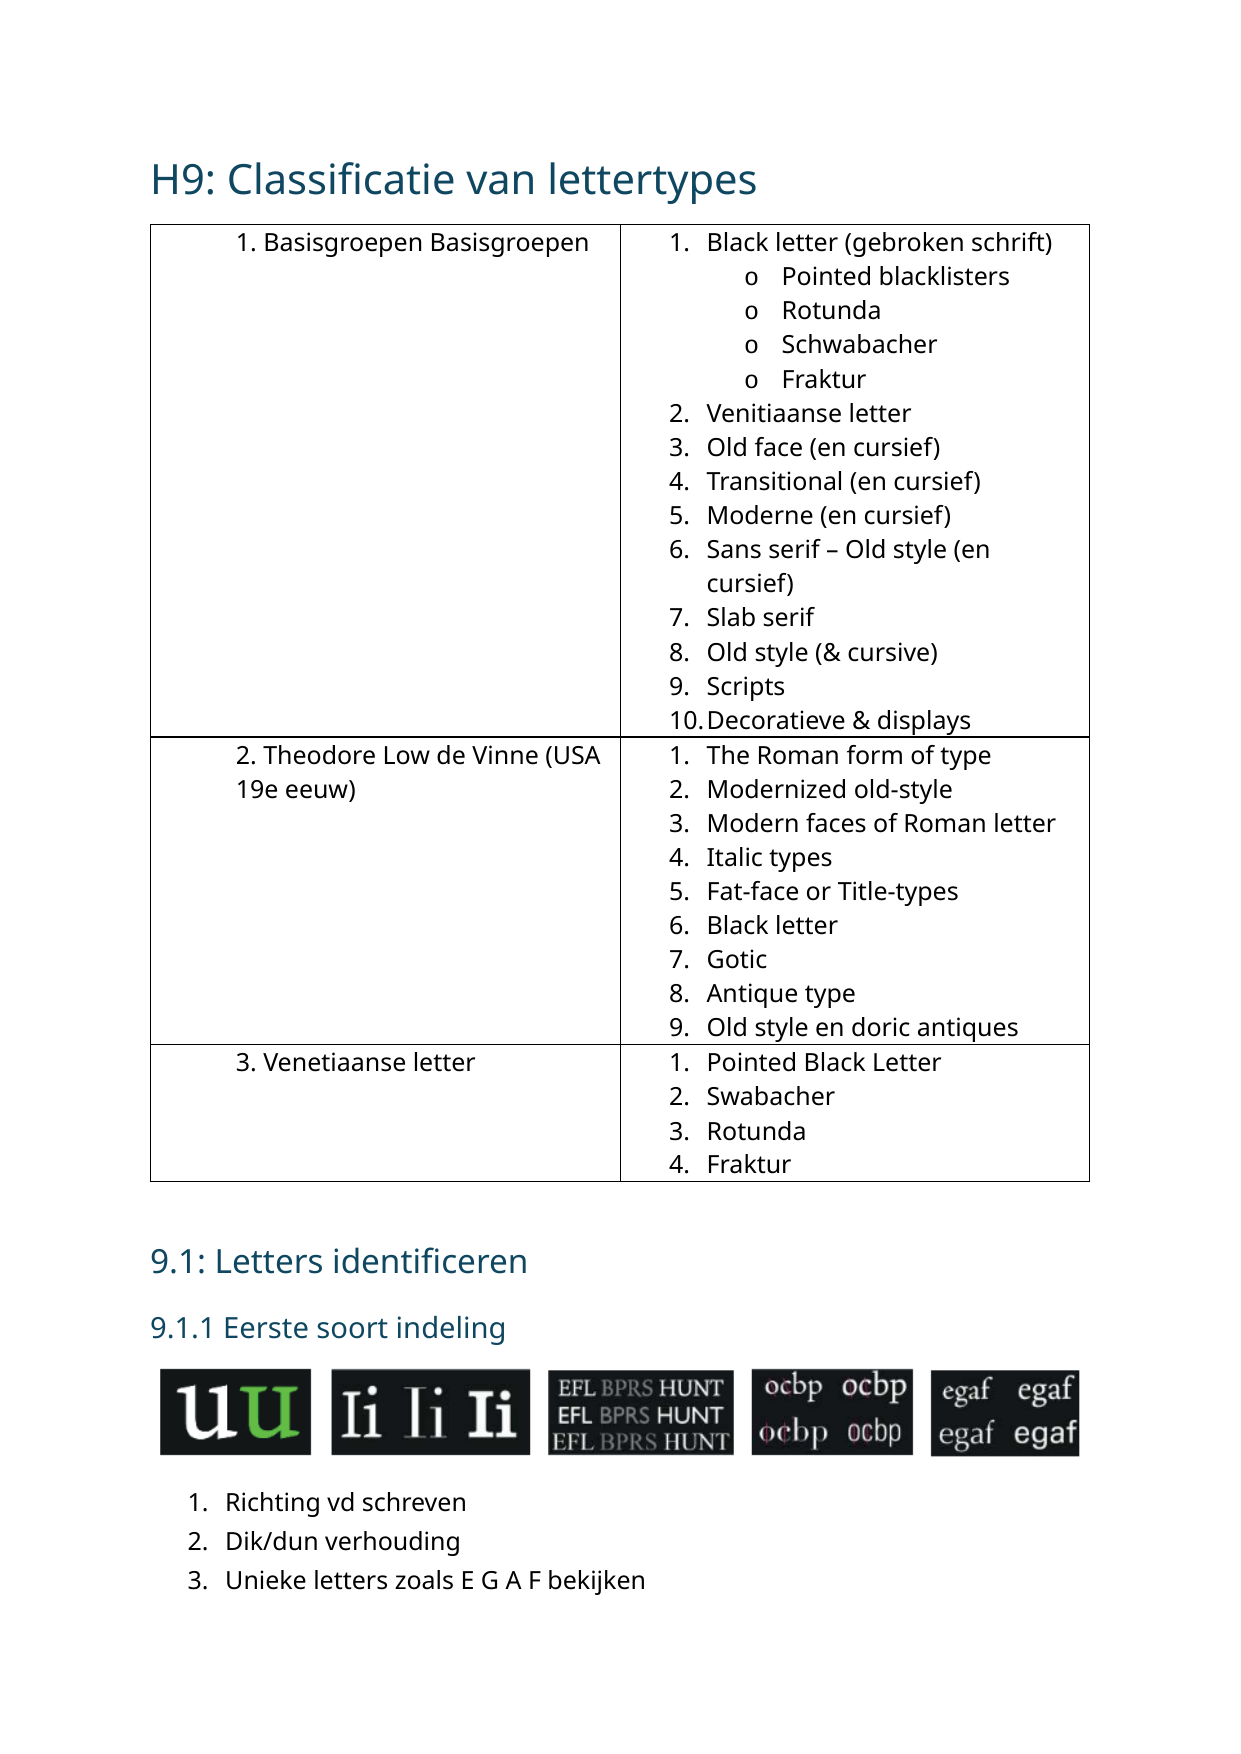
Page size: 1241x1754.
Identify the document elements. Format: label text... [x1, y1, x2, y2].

table_cell The Roman form of type Modernized old-style Modern faces of Roman letter Italic types Fat-face or Title-types Black letter Gotic Antique type Old style en doric antiques [621, 738, 1089, 1044]
table_cell 2. Theodore Low de Vinne (USA 19e eeuw) [151, 738, 620, 1044]
table_cell 3. Venetiaanse letter [151, 1045, 620, 1181]
subtitle 9.1.1 Eerste soort indeling [150, 1307, 1090, 1347]
list Unieke letters zoals E G A F bekijken [187, 1563, 1090, 1597]
picture [150, 1361, 1091, 1463]
table_cell Pointed Black Letter Swabacher Rotunda Fraktur [621, 1045, 1089, 1181]
table_header Black letter (gebroken schrift) Pointed blacklisters Rotunda Schwabacher Fraktur Venitiaanse letter Old face (en cursief) Transitional (en cursief) Moderne (en cursief) Sans serif – Old style (en cursief) Slab serif Old style (& cursive) Scripts Decoratieve & displays [621, 225, 1089, 736]
subtitle H9: Classificatie van lettertypes [150, 150, 1090, 207]
list Dik/dun verhouding [187, 1524, 1090, 1558]
list Richting vd schreven [187, 1484, 1090, 1518]
table_header 1. Basisgroepen Basisgroepen [151, 225, 620, 736]
subtitle 9.1: Letters identificeren [150, 1238, 1090, 1283]
